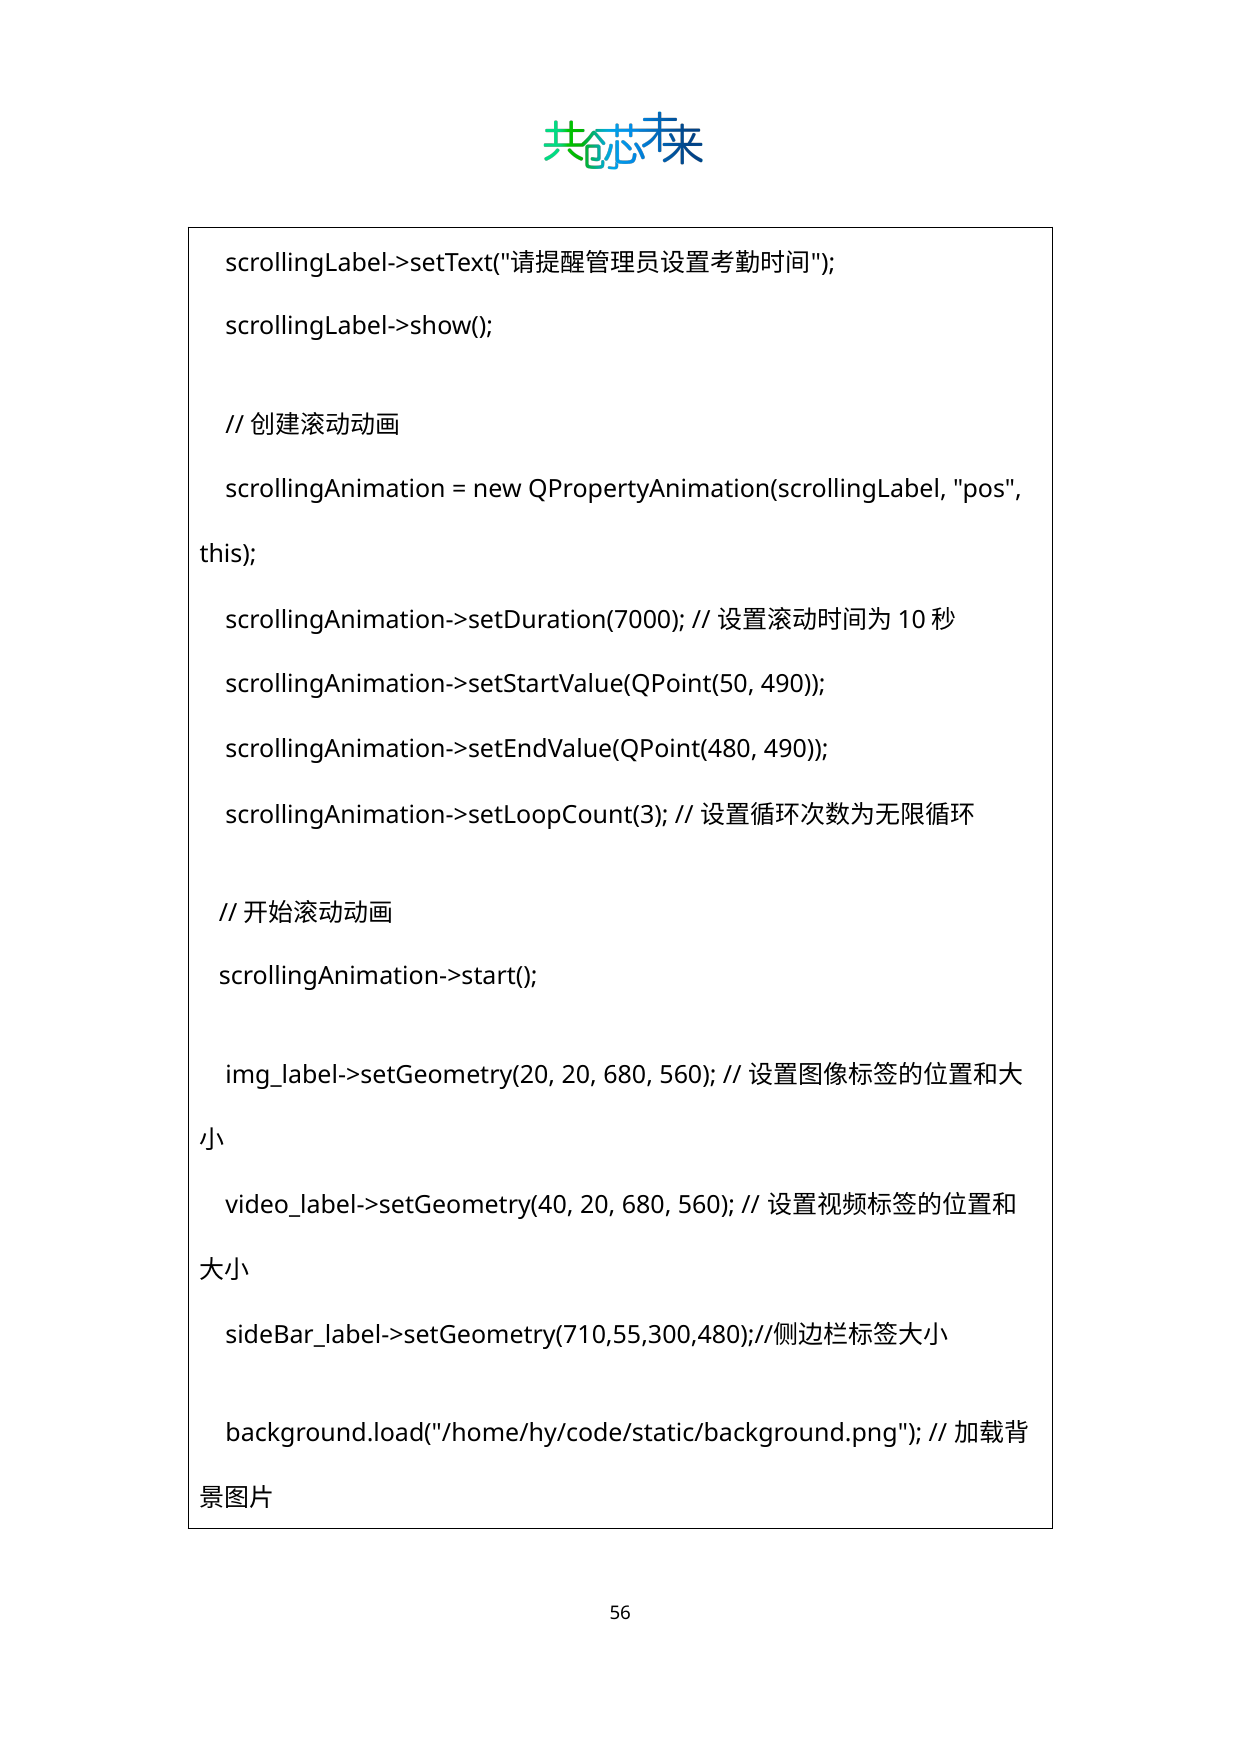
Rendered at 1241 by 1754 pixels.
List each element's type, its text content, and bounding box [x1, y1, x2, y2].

picture [510, 88, 730, 198]
